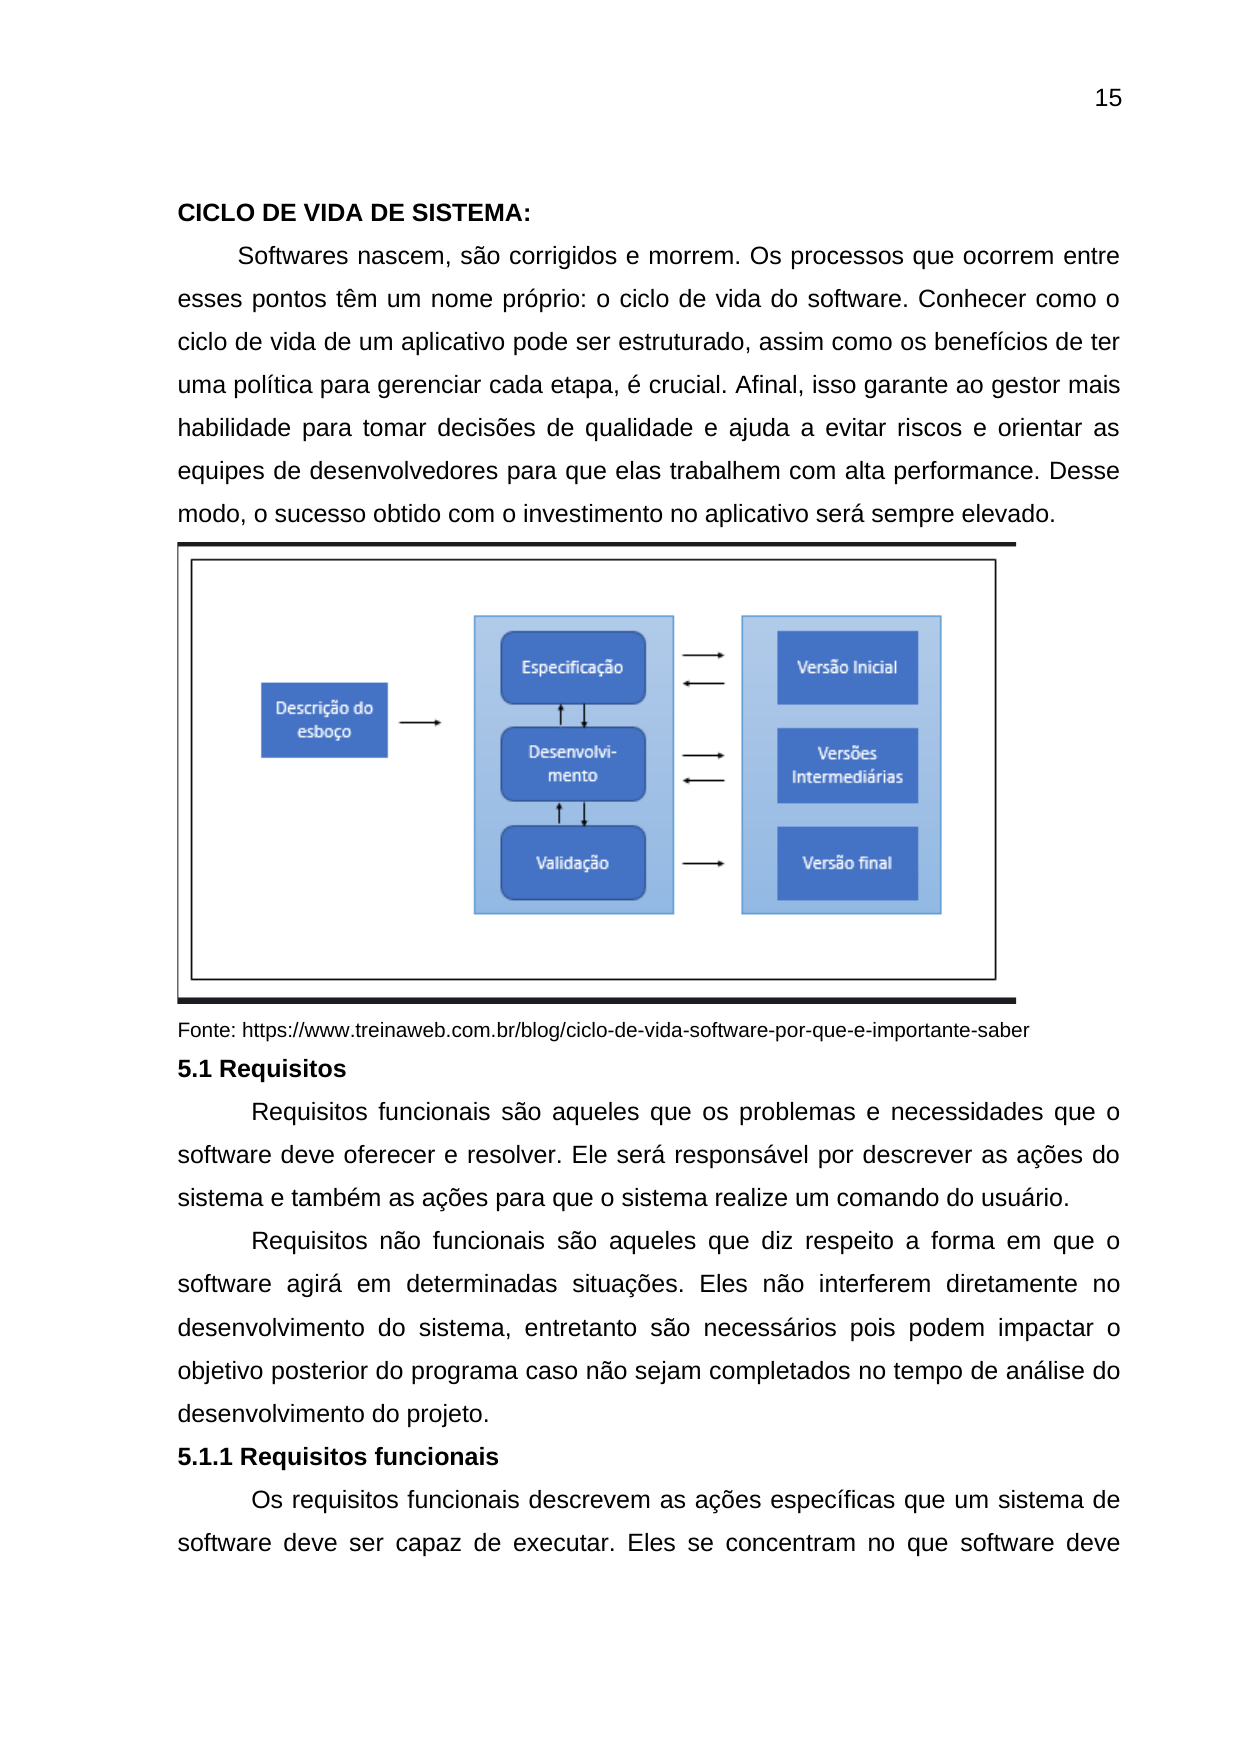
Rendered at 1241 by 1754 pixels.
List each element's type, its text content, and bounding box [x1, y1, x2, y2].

subtitle 5.1.1 Requisitos funcionais [177, 1442, 1122, 1471]
text Fonte: https://www.treinaweb.com.br/blog/ciclo-de-vida-software-por-que-e-importante-saber [177, 1018, 1122, 1042]
subtitle 5.1 Requisitos [177, 1054, 1122, 1083]
text Requisitos não funcionais são aqueles que diz respeito a forma em que o software agirá em determinadas situações. Eles não interferem diretamente no desenvolvimento do sistema, entretanto são necessários pois podem impactar o objetivo posterior do programa caso não sejam completados no tempo de análise do desenvolvimento do projeto. [177, 1226, 1122, 1428]
text Softwares nascem, são corrigidos e morrem. Os processos que ocorrem entre esses pontos têm um nome próprio: o ciclo de vida do software. Conhecer como o ciclo de vida de um aplicativo pode ser estruturado, assim como os benefícios de ter uma política para gerenciar cada etapa, é crucial. Afinal, isso garante ao gestor mais habilidade para tomar decisões de qualidade e ajuda a evitar riscos e orientar as equipes de desenvolvedores para que elas trabalhem com alta performance. Desse modo, o sucesso obtido com o investimento no aplicativo será sempre elevado. [177, 241, 1122, 528]
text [177, 1485, 1122, 1557]
text CICLO DE VIDA DE SISTEMA: [177, 198, 1122, 226]
picture [177, 542, 1017, 1004]
text Requisitos funcionais são aqueles que os problemas e necessidades que o software deve oferecer e resolver. Ele será responsável por descrever as ações do sistema e também as ações para que o sistema realize um comando do usuário. [177, 1097, 1122, 1212]
